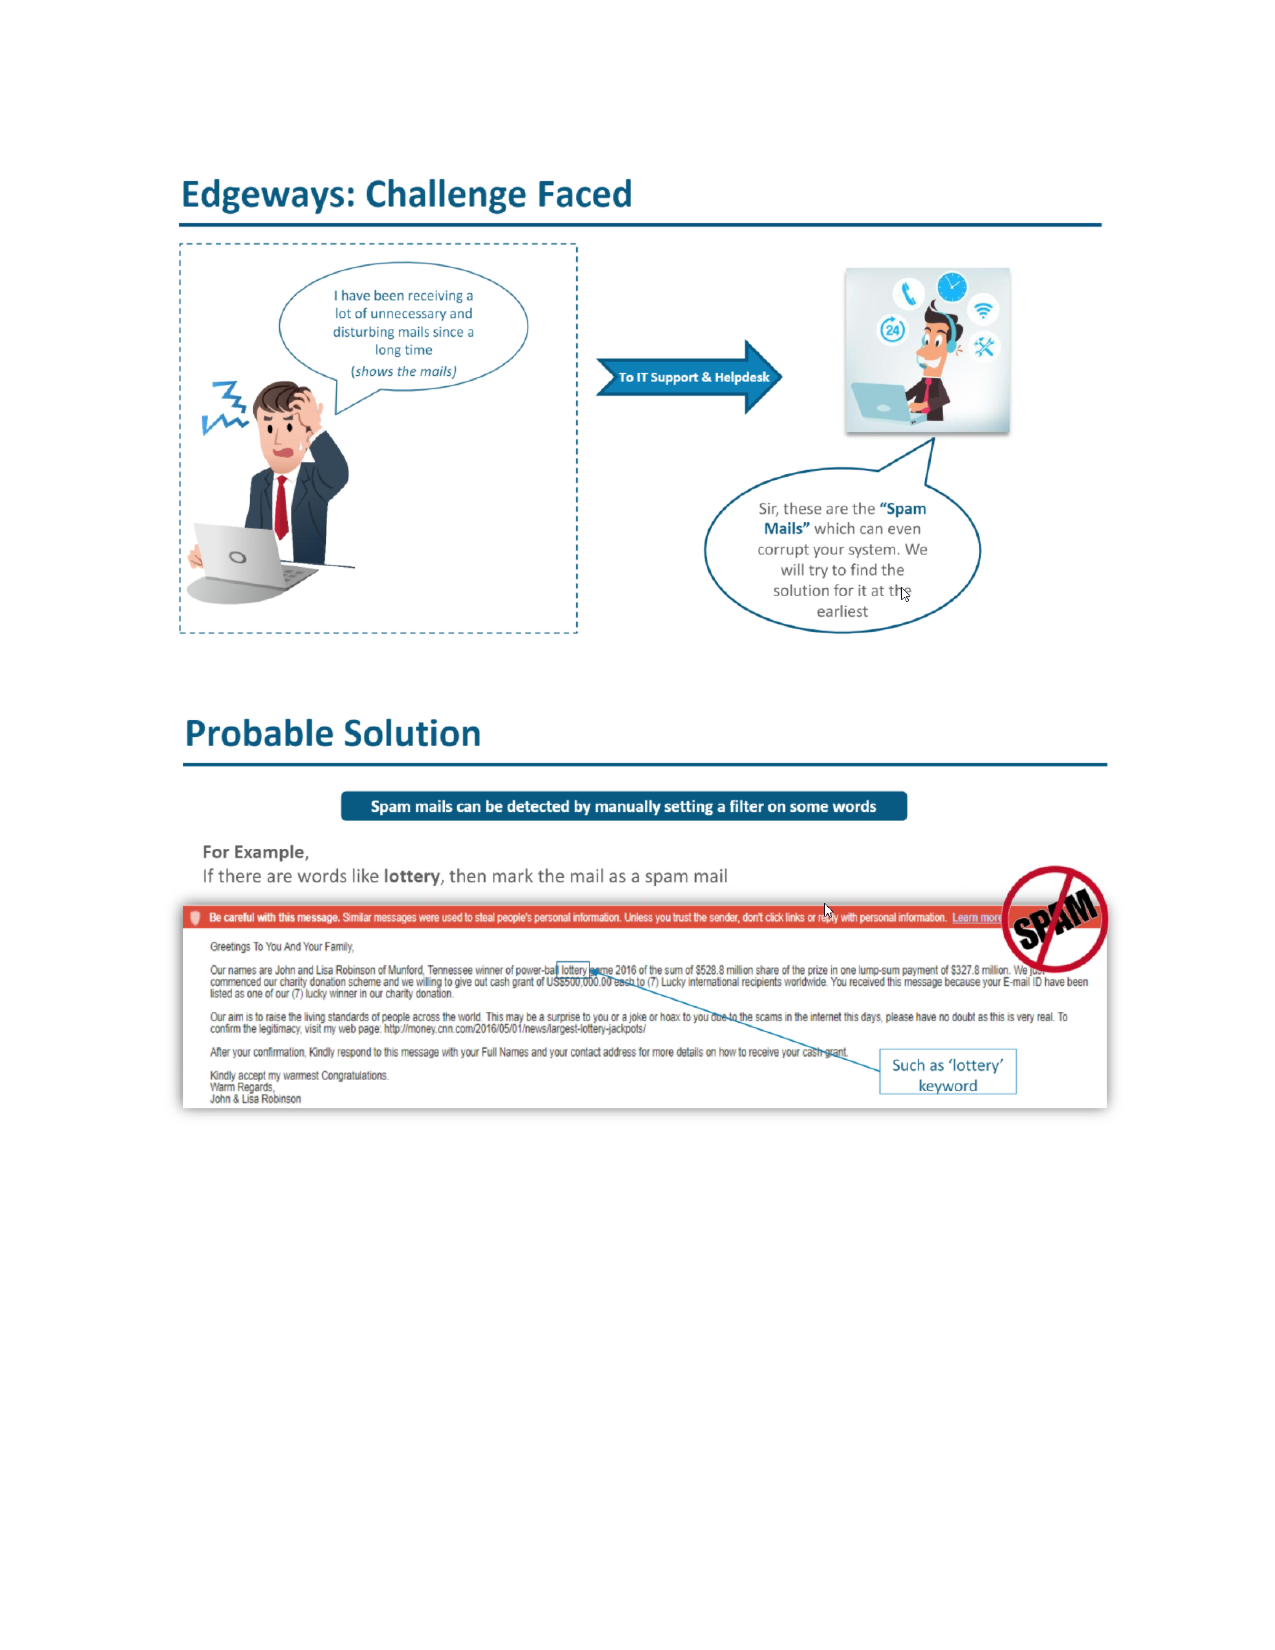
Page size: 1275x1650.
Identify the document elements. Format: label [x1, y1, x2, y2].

picture [150, 150, 1125, 658]
picture [150, 682, 1125, 1191]
